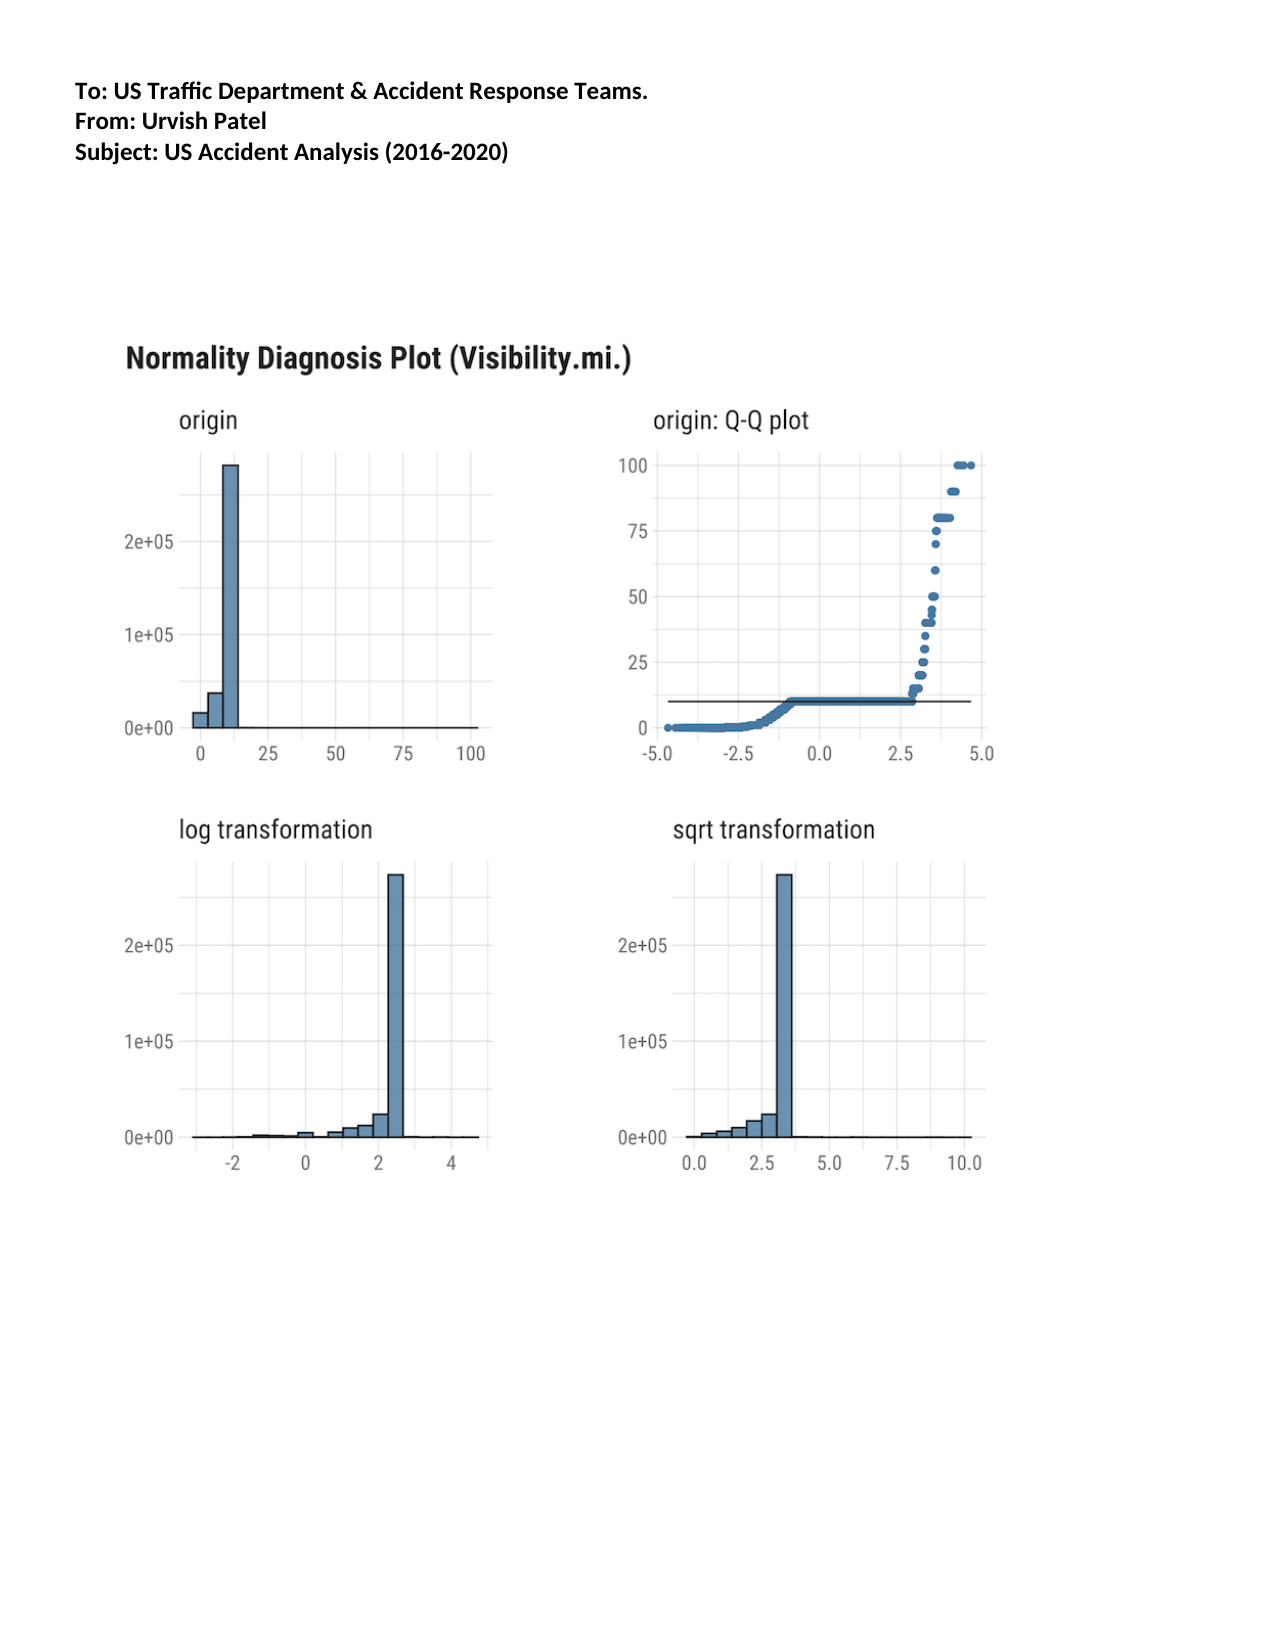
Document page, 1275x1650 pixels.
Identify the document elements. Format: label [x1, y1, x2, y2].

picture [75, 166, 1050, 1313]
